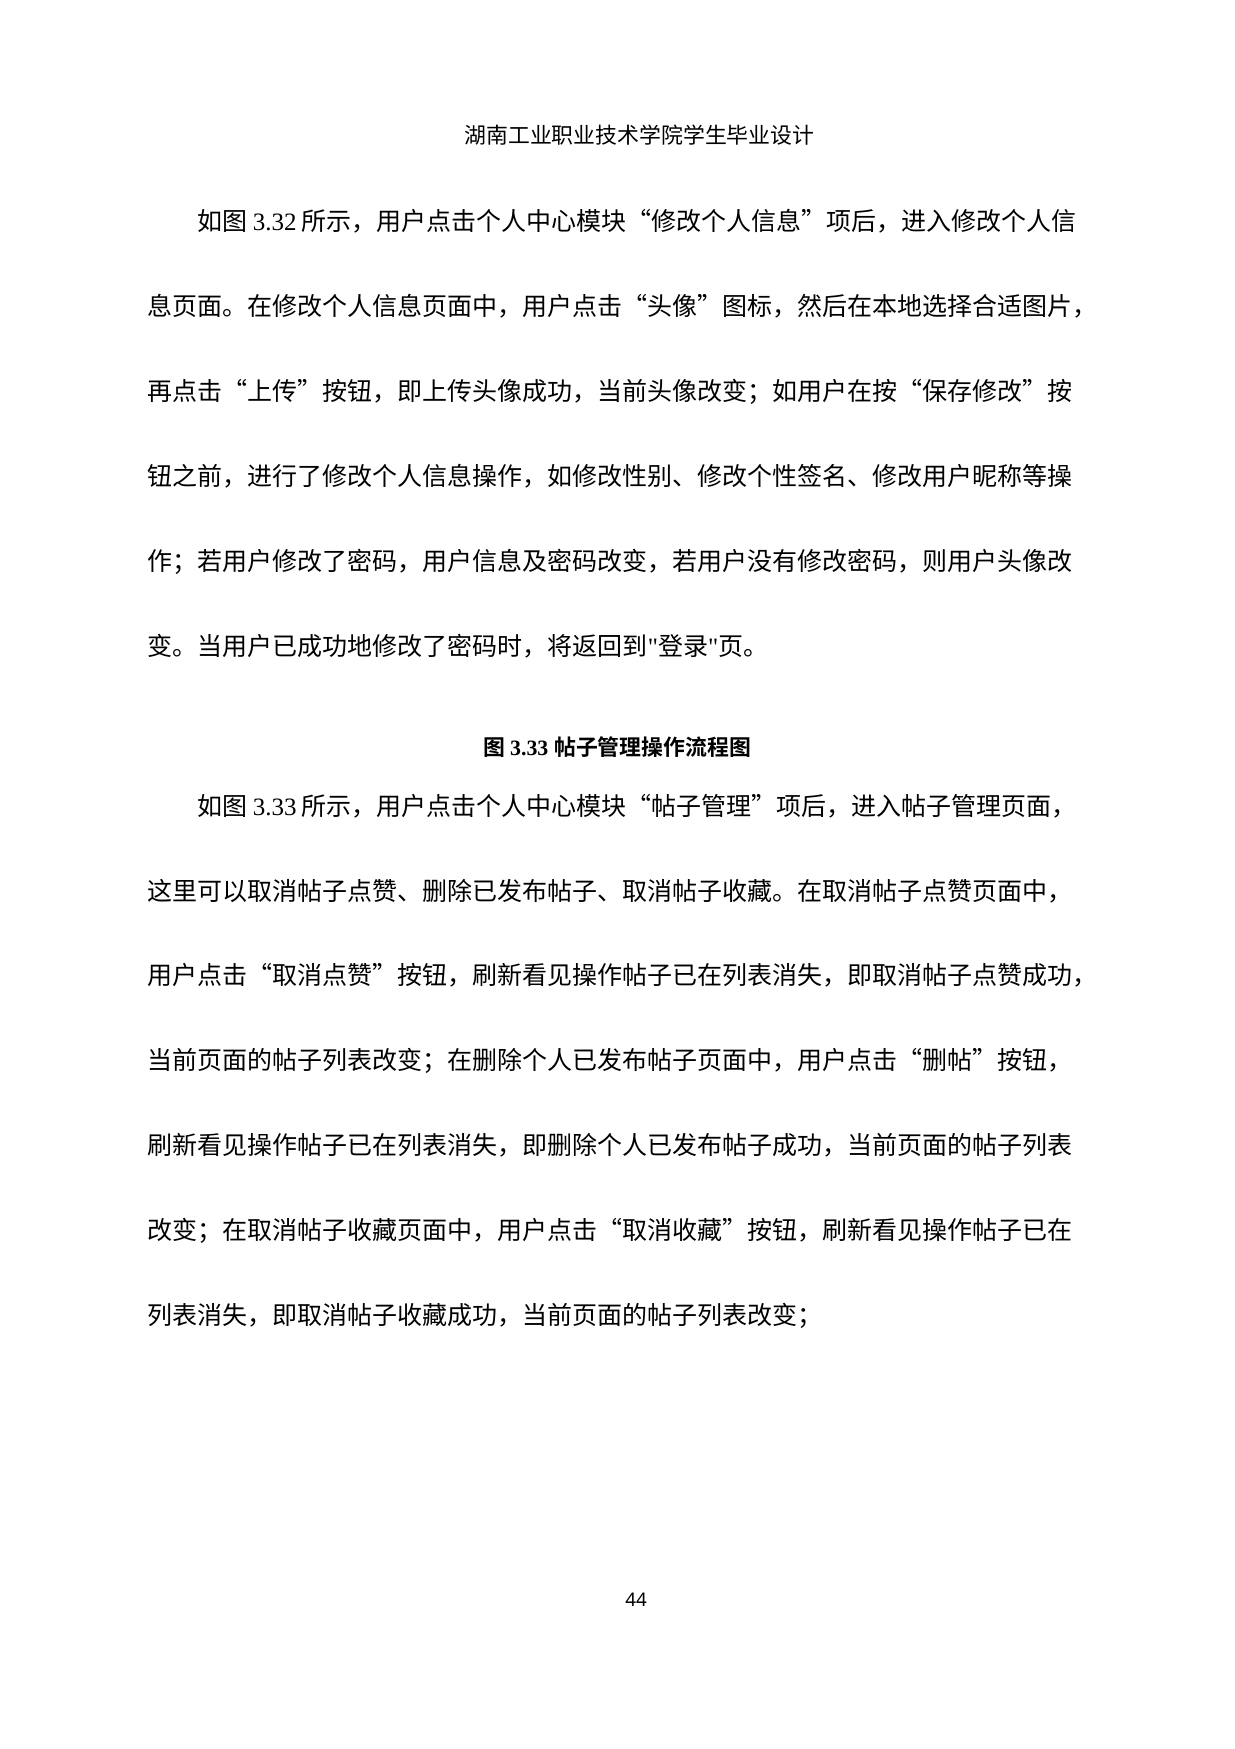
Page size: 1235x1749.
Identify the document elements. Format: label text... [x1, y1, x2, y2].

text 如图3.32所示，用户点击个人中心模块“修改个人信息”项后，进入修改个人信息页面。在修改个人信息页面中，用户点击“头像”图标，然后在本地选择合适图片，再点击“上传”按钮，即上传头像成功，当前头像改变；如用户在按“保存修改”按钮之前，进行了修改个人信息操作，如修改性别、修改个性签名、修改用户昵称等操作；若用户修改了密码，用户信息及密码改变，若用户没有修改密码，则用户头像改变。当用户已成功地修改了密码时，将返回到"登录"页。 [148, 186, 1087, 678]
text 图3.33 帖子管理操作流程图 [148, 728, 1087, 762]
text 如图3.33所示，用户点击个人中心模块“帖子管理”项后，进入帖子管理页面，这里可以取消帖子点赞、删除已发布帖子、取消帖子收藏。在取消帖子点赞页面中，用户点击“取消点赞”按钮，刷新看见操作帖子已在列表消失，即取消帖子点赞成功，当前页面的帖子列表改变；在删除个人已发布帖子页面中，用户点击“删帖”按钮，刷新看见操作帖子已在列表消失，即删除个人已发布帖子成功，当前页面的帖子列表改变；在取消帖子收藏页面中，用户点击“取消收藏”按钮，刷新看见操作帖子已在列表消失，即取消帖子收藏成功，当前页面的帖子列表改变； [148, 770, 1087, 1347]
